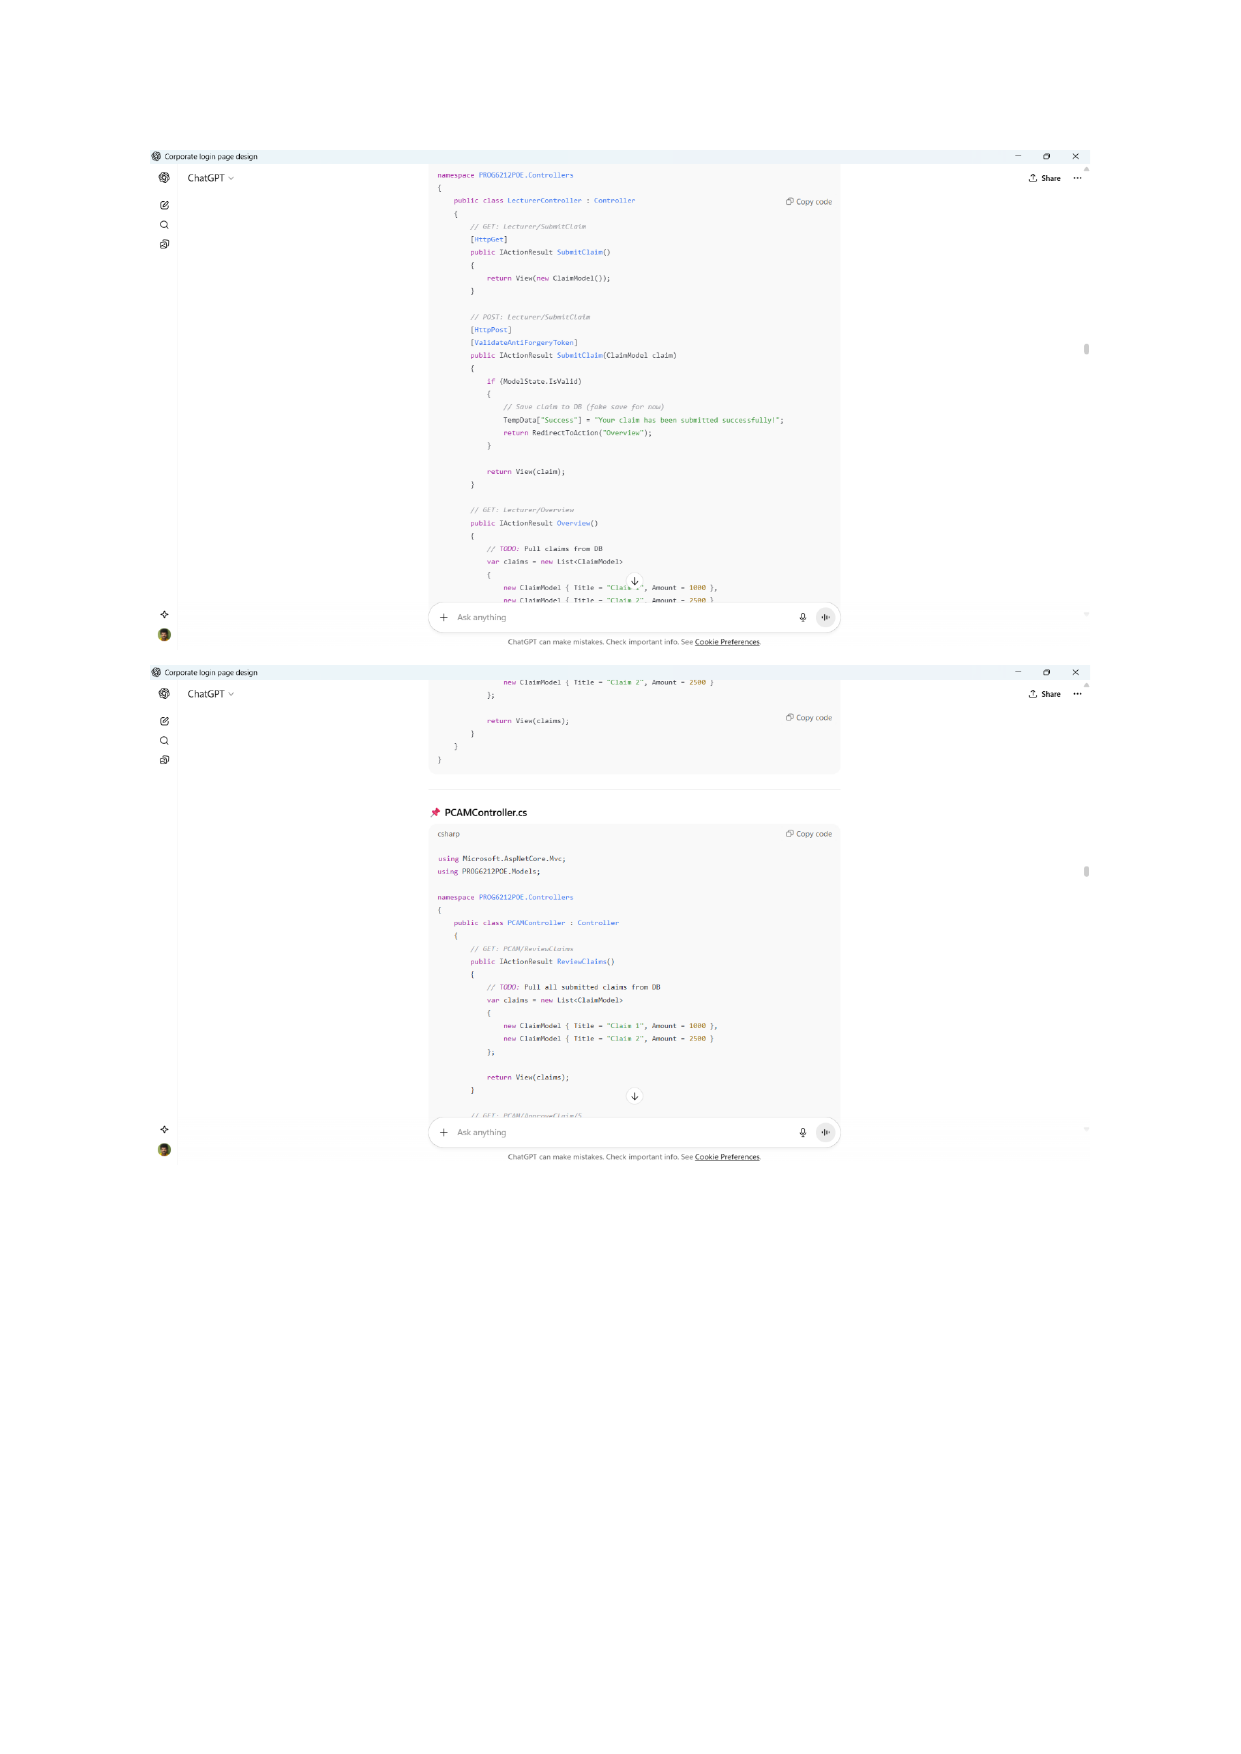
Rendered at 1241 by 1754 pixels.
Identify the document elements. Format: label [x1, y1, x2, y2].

picture [150, 665, 1091, 1165]
picture [150, 150, 1091, 650]
